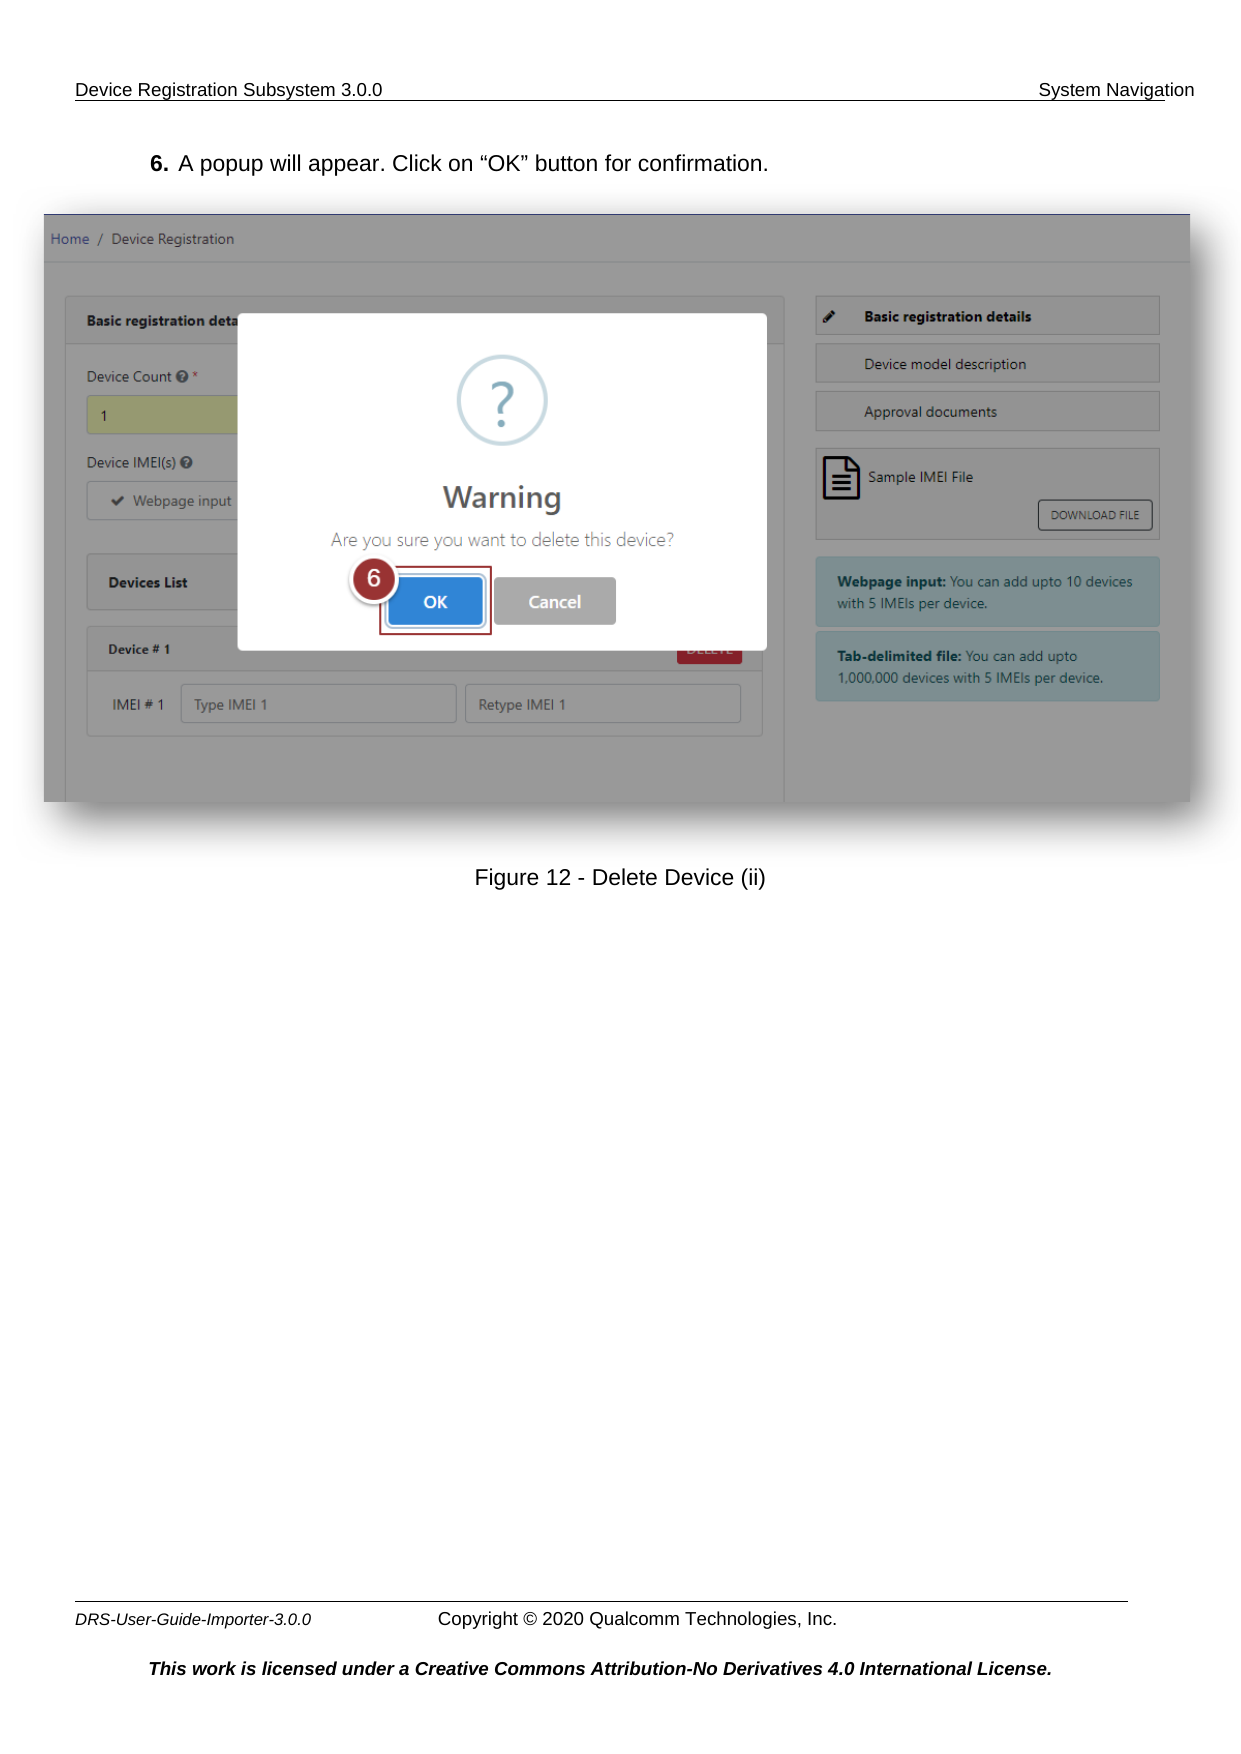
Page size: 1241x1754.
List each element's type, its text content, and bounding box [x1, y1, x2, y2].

text Figure 12 - Delete Device (ii) [150, 864, 1090, 890]
picture [43, 214, 1191, 802]
list A popup will appear. Click on “OK” button for confirmation. [150, 150, 1090, 176]
